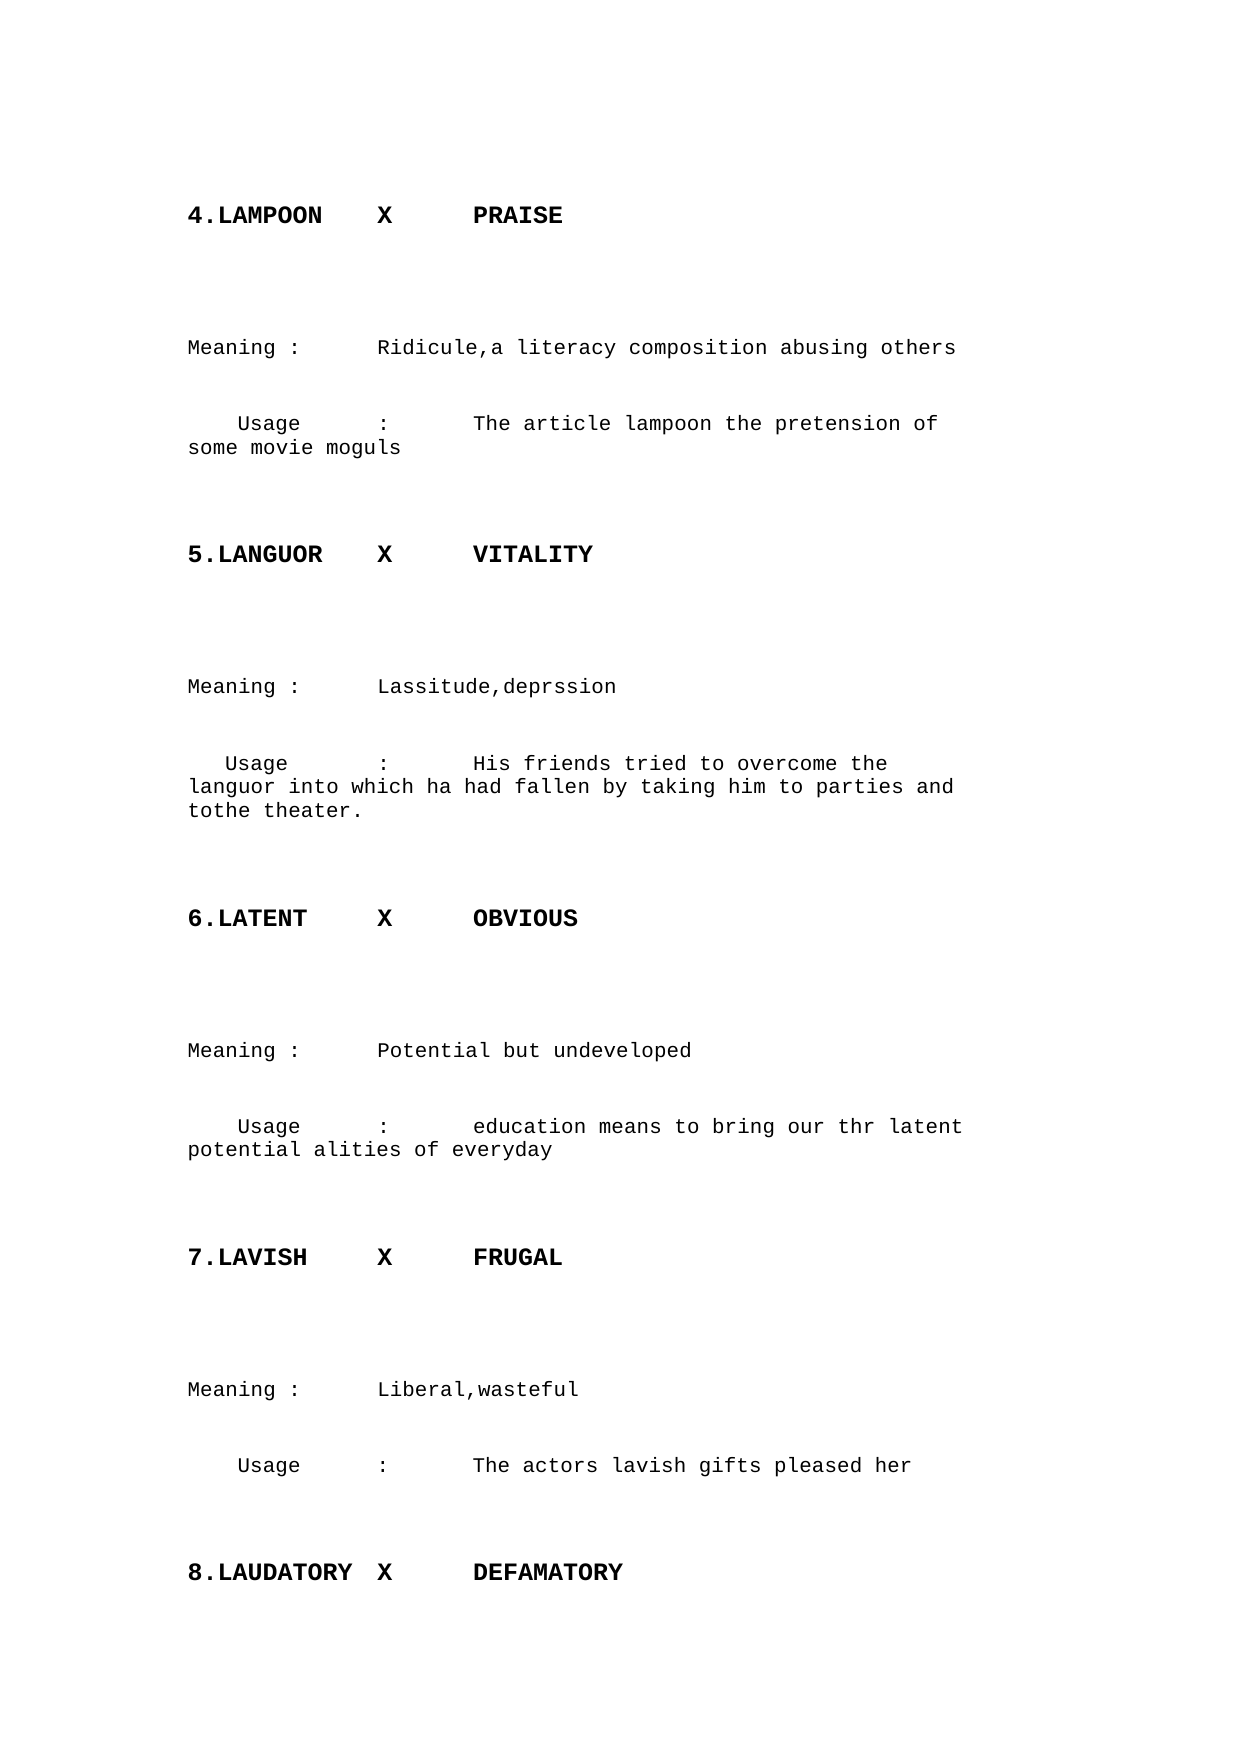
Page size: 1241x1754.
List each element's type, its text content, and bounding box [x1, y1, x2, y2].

text Usage : The actors lavish gifts pleased her [234, 1455, 915, 1479]
text Usage : His friends tried to overcome the languor into which ha had fallen by taking him to parties and tothe theater. [187, 753, 954, 824]
text 4.LAMPOON X PRAISE [187, 202, 1065, 231]
text Meaning : Lassitude,deprssion [187, 676, 1065, 700]
text Meaning : Liberal,wasteful [187, 1379, 1065, 1402]
text 8.LAUDATORY X DEFAMATORY [187, 1560, 1065, 1588]
text Meaning : Potential but undeveloped [187, 1039, 1065, 1063]
text Usage : The article lampoon the pretension of some movie moguls [187, 412, 940, 459]
text Meaning : Ridicule,a literacy composition abusing others [187, 337, 1065, 361]
text 5.LANGUOR X VITALITY [187, 542, 1065, 570]
text Usage : education means to bring our thr latent potential alities of everyday [187, 1116, 965, 1163]
text 6.LATENT X OBVIOUS [187, 905, 1065, 933]
text 7.LAVISH X FRUGAL [187, 1244, 1065, 1272]
